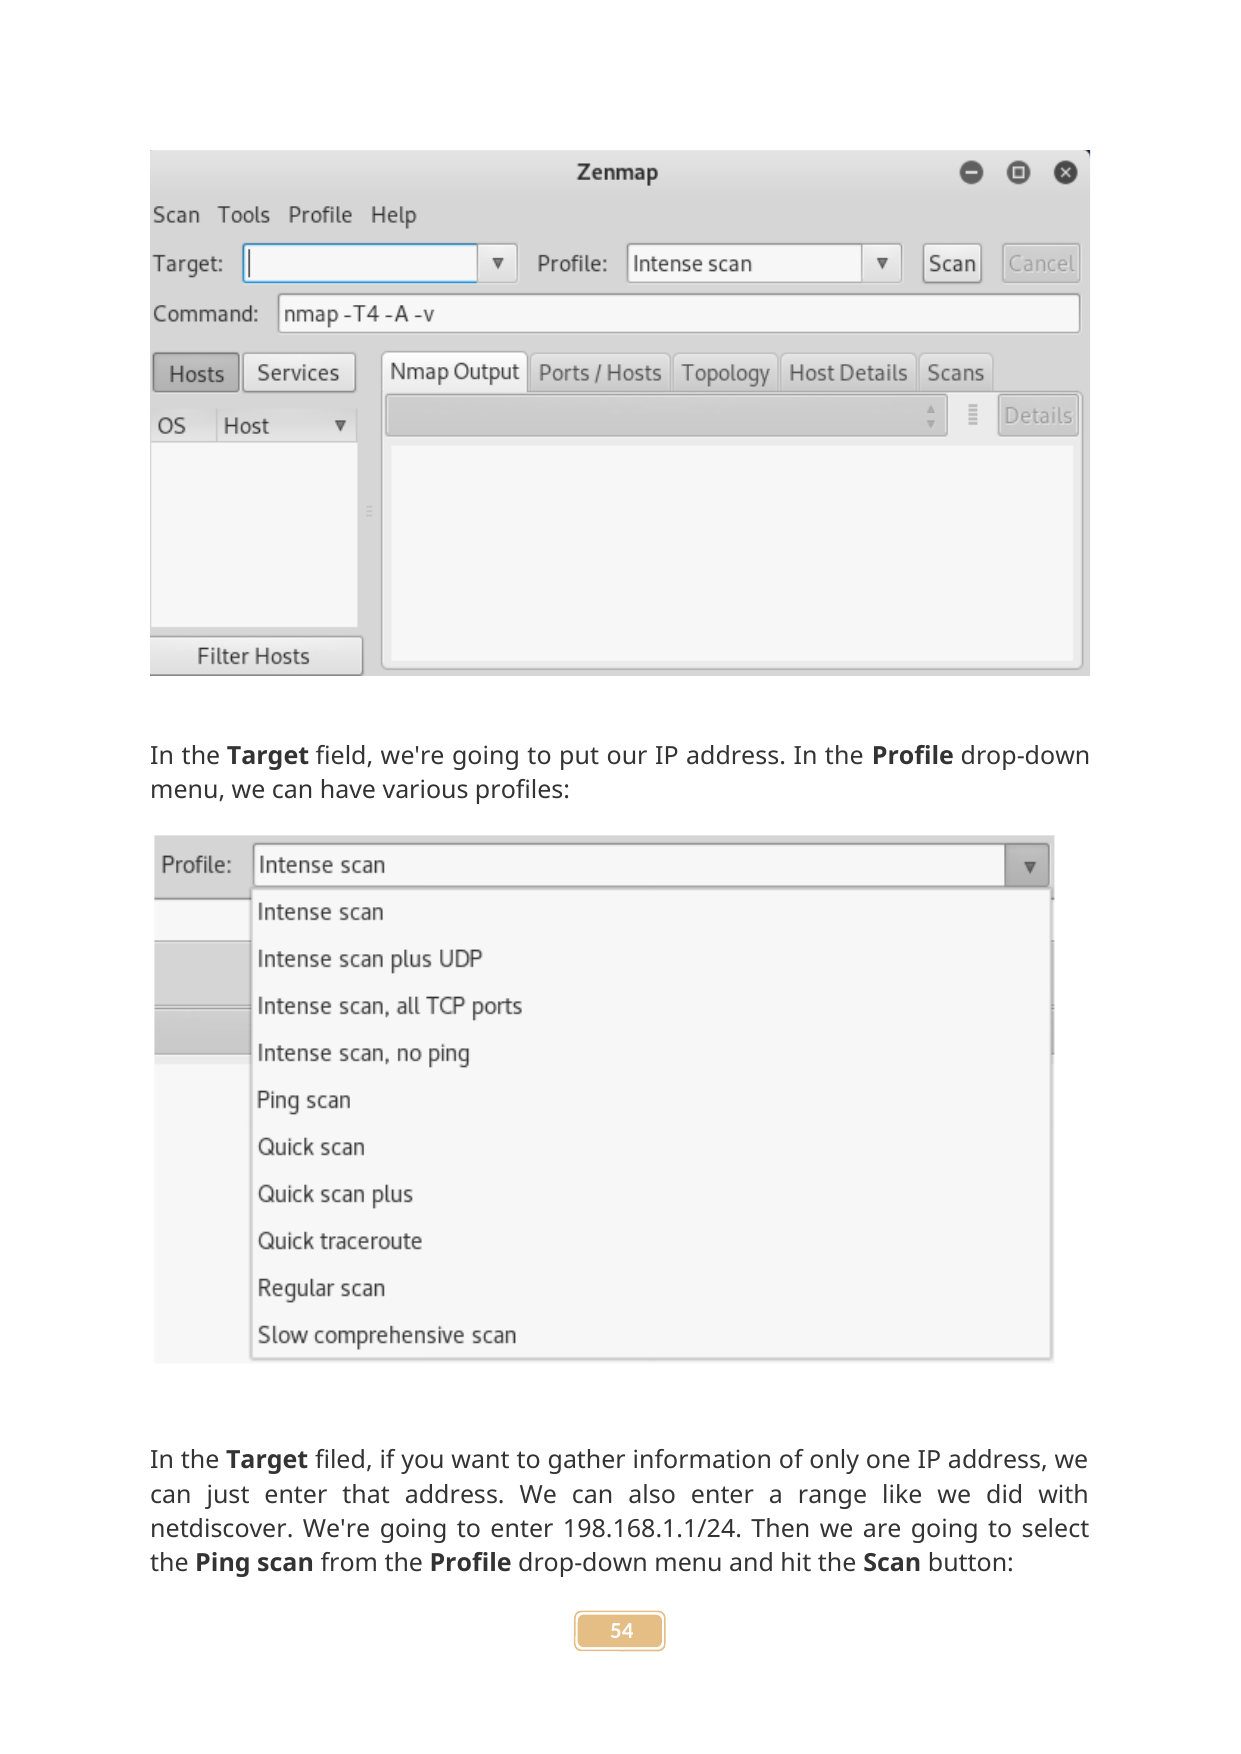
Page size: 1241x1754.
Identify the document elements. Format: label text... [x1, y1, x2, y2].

text In the Target filed, if you want to gather information of only one IP address, we can just enter that address. We can also enter a range like we did with netdiscover. We're going to enter 198.168.1.1/24. Then we are going to select the Ping scan from the Profile drop-down menu and hit the Scan button: [150, 1442, 1090, 1578]
picture [150, 834, 1064, 1381]
picture [150, 150, 1091, 676]
text In the Target field, we're going to put our IP address. In the Profile drop-down menu, we can have various profiles: [150, 737, 1090, 806]
